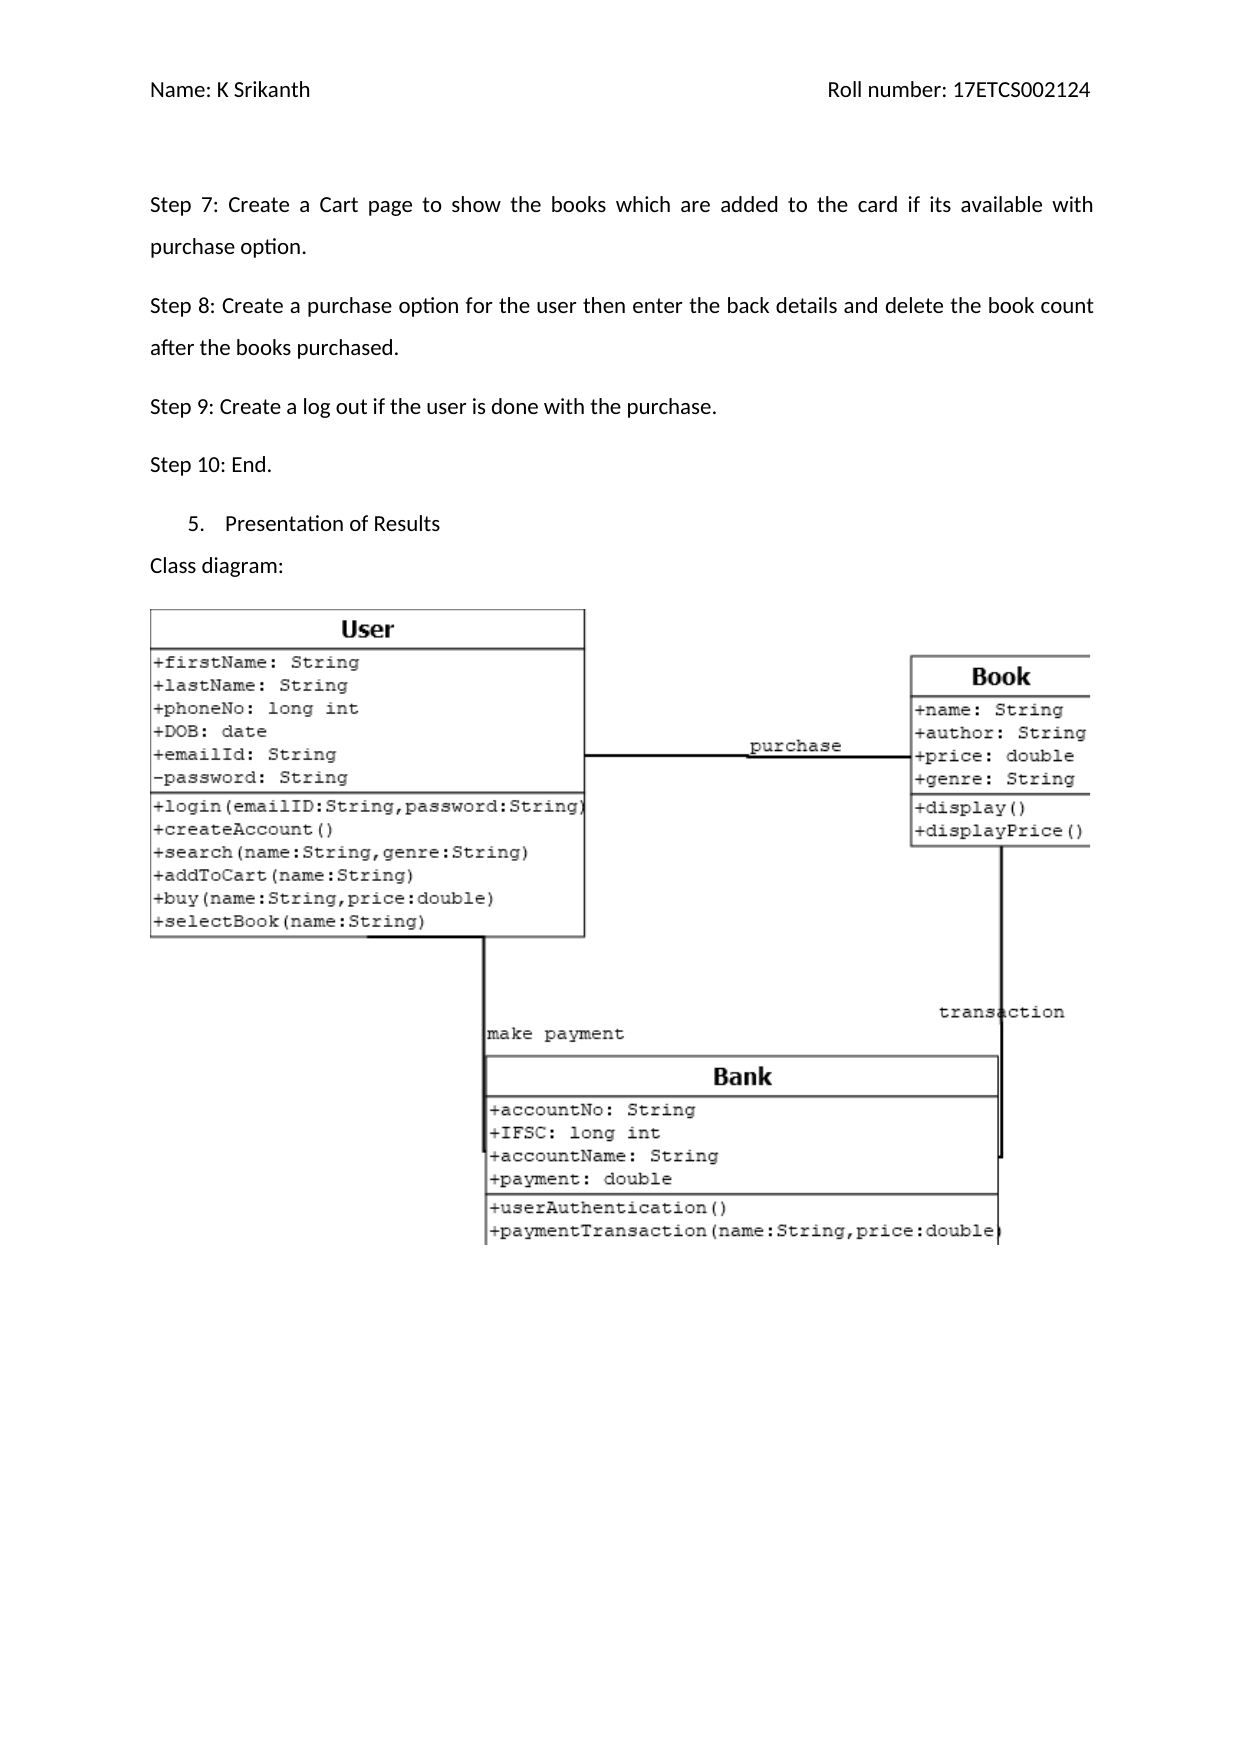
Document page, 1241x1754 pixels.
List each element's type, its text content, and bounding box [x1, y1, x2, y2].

text Step 9: Create a log out if the user is done with the purchase. [150, 392, 1096, 420]
text Step 10: End. [150, 450, 1096, 478]
list Presentation of Results [187, 509, 1096, 537]
picture [150, 609, 1091, 1245]
text Class diagram: [150, 551, 1096, 579]
text Step 8: Create a purchase option for the user then enter the back details and delete the book count after the books purchased. [150, 291, 1096, 361]
text Step 7: Create a Cart page to show the books which are added to the card if its available with purchase option. [150, 191, 1096, 261]
